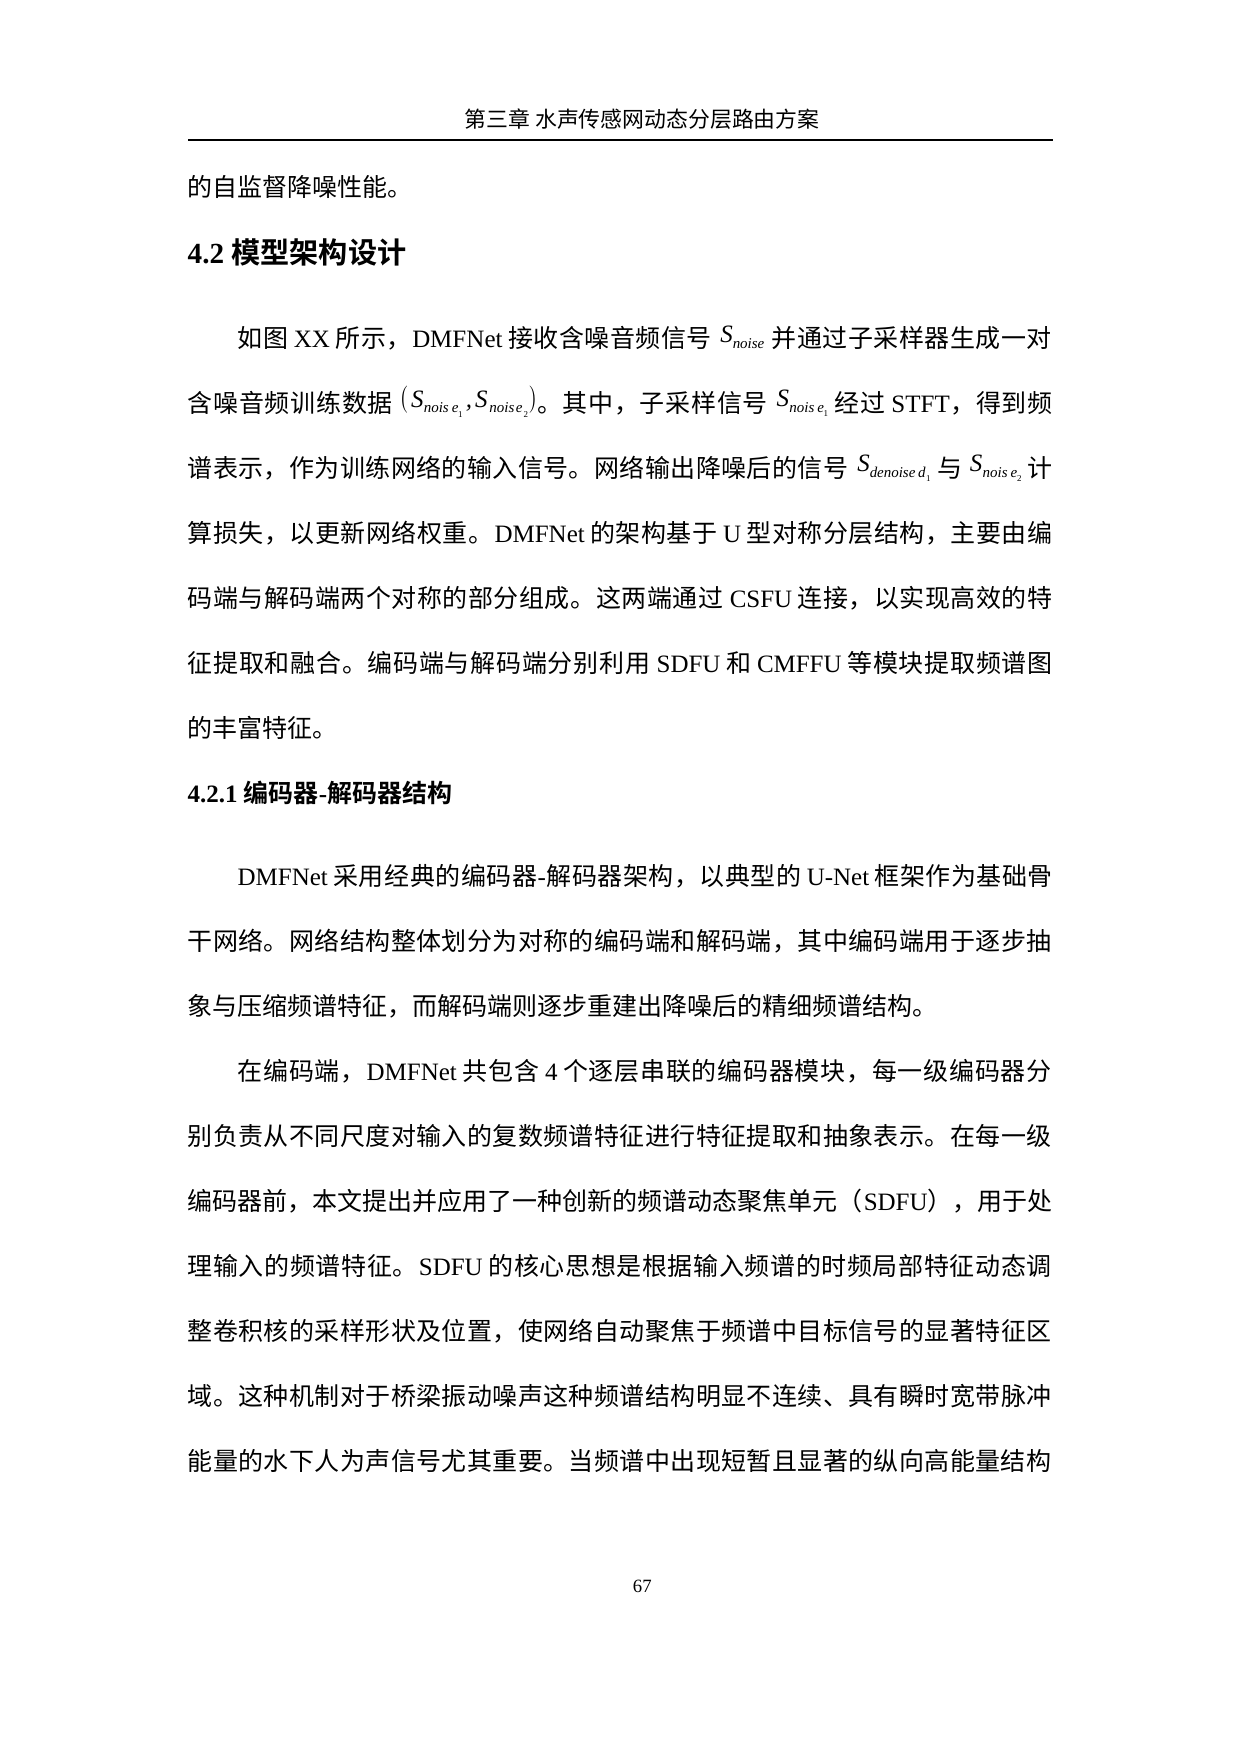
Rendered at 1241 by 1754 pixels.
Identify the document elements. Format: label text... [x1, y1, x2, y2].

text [187, 1037, 1053, 1492]
text DMFNet采用经典的编码器-解码器架构，以典型的U-Net框架作为基础骨干网络。网络结构整体划分为对称的编码端和解码端，其中编码端用于逐步抽象与压缩频谱特征，而解码端则逐步重建出降噪后的精细频谱结构。 [187, 842, 1053, 1037]
text 如图XX所示，DMFNet接收含噪音频信号 并通过子采样器生成一对含噪音频训练数据 。其中，子采样信号 经过STFT，得到频谱表示，作为训练网络的输入信号。网络输出降噪后的信号 与 计算损失，以更新网络权重。DMFNet的架构基于U型对称分层结构，主要由编码端与解码端两个对称的部分组成。这两端通过CSFU连接，以实现高效的特征提取和融合。编码端与解码端分别利用SDFU和CMFFU等模块提取频谱图的丰富特征。 [187, 304, 1053, 759]
text 4.2 模型架构设计 [187, 218, 1053, 283]
text 4.2.1 编码器-解码器结构 [187, 759, 1053, 824]
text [187, 153, 1053, 218]
